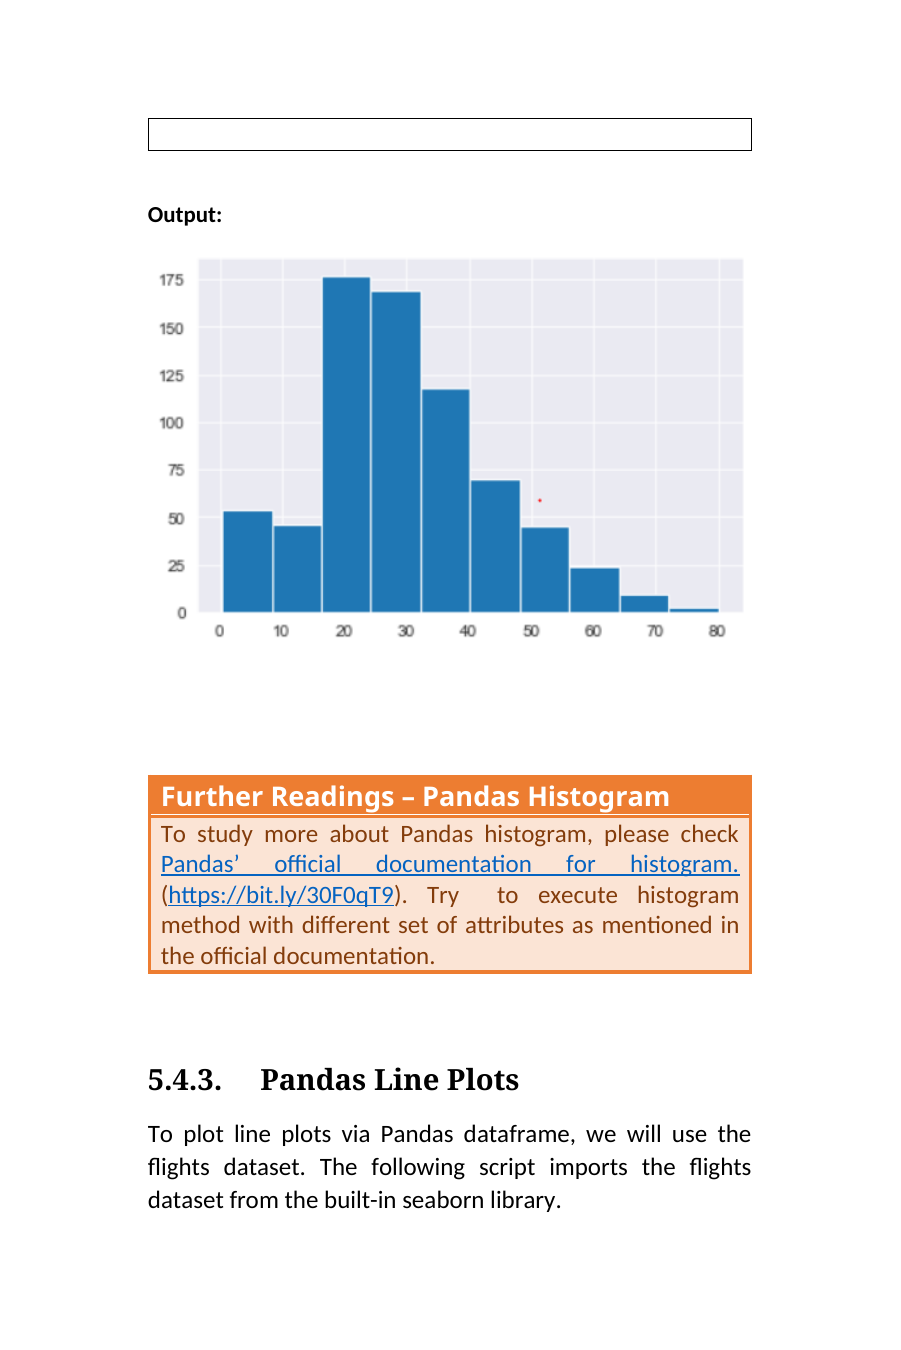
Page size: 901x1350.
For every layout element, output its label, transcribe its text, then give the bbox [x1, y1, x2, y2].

text Output: [148, 200, 752, 228]
picture [147, 247, 753, 647]
table_cell To study more about Pandas histogram, please check Pandas’ official documentation for histogram. (https://bit.ly/30F0qT9). Try to execute histogram method with different set of attributes as mentioned in the official documentation. [151, 818, 749, 970]
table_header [149, 119, 751, 150]
table_header Further Readings – Pandas Histogram [151, 778, 749, 814]
text To plot line plots via Pandas dataframe, we will use the flights dataset. The following script imports the flights dataset from the built-in seaborn library. [148, 1118, 752, 1215]
subtitle Pandas Line Plots [148, 1059, 752, 1099]
